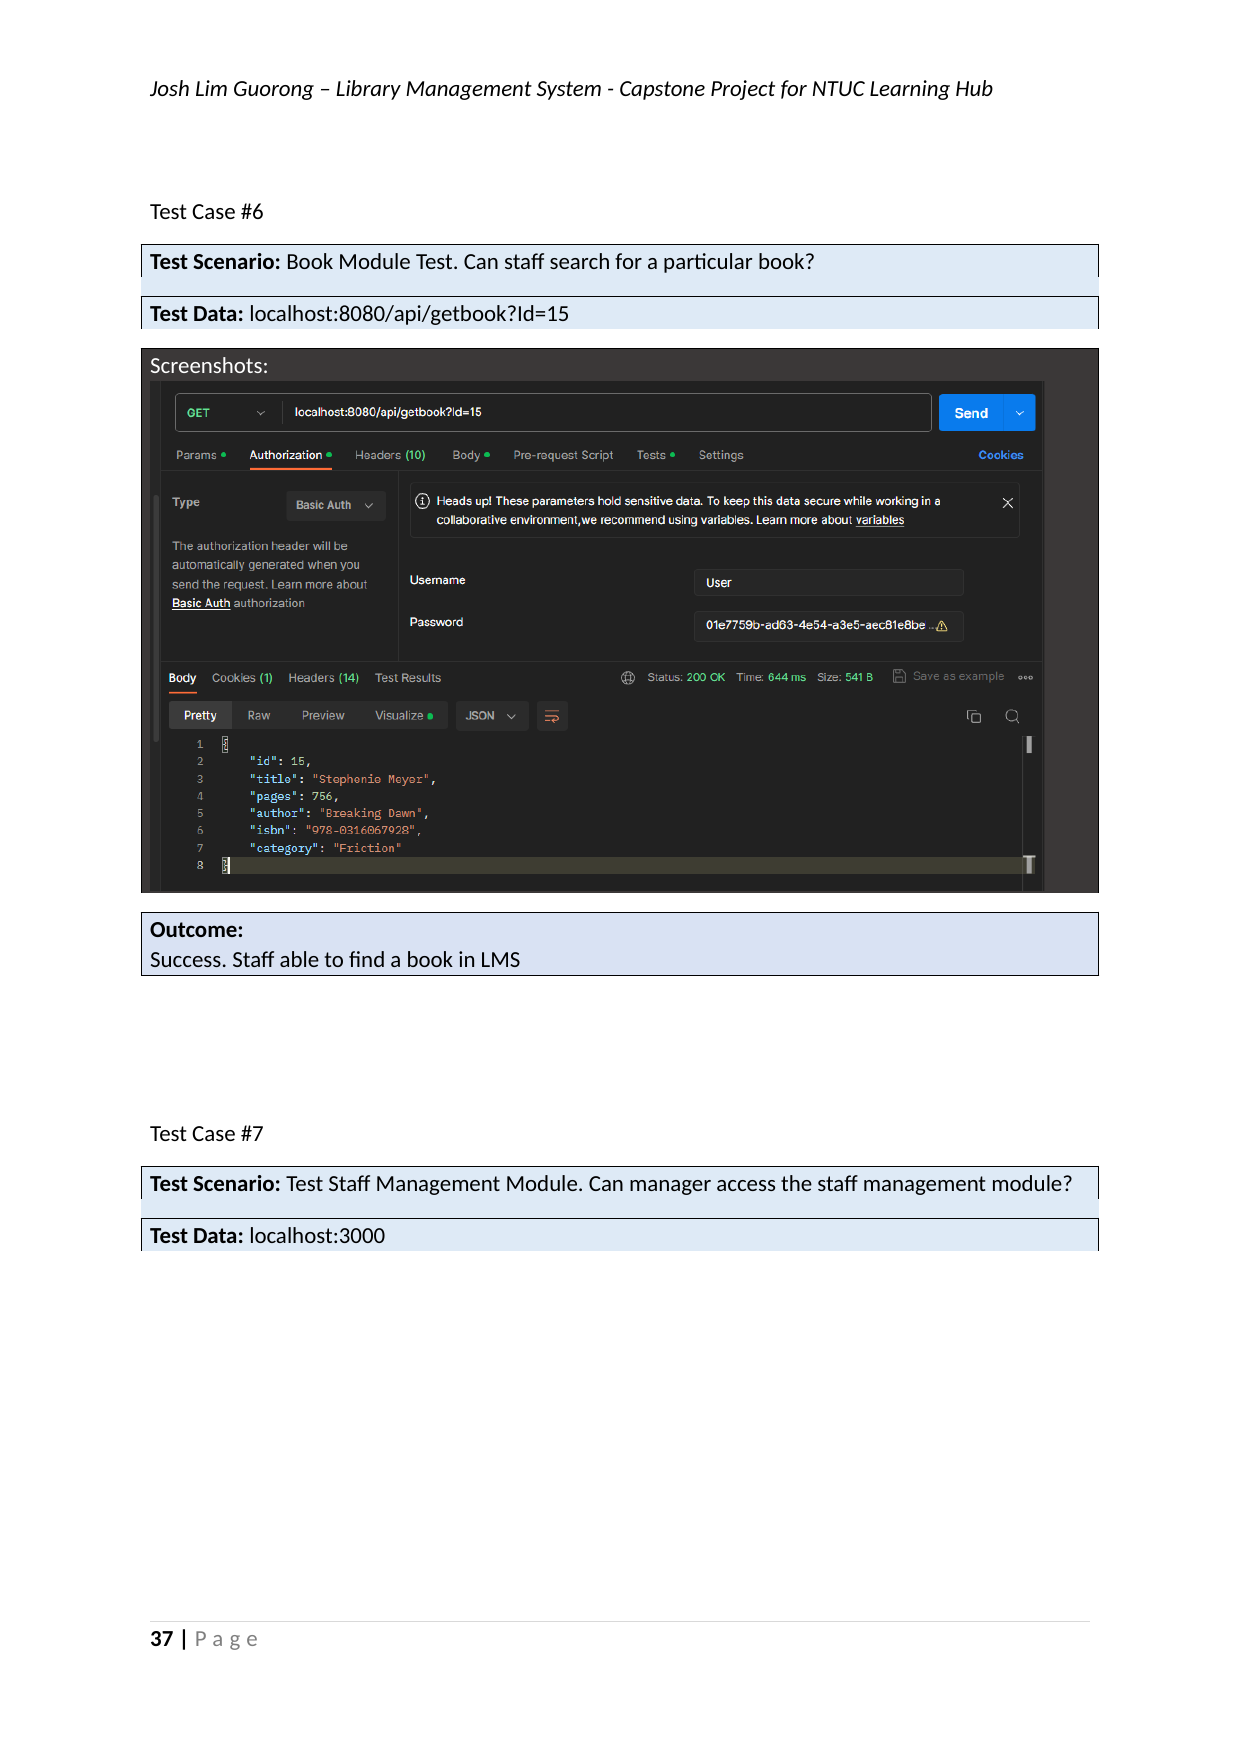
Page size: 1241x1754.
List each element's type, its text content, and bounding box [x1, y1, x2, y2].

text Outcome: Success. Staff able to find a book in LMS [142, 913, 1098, 975]
text Test Case #6 [150, 197, 1090, 225]
text Test Data: localhost:3000 [142, 1219, 1098, 1251]
picture [150, 381, 1045, 891]
text Test Data: localhost:8080/api/getbook?Id=15 [142, 297, 1098, 329]
text Test Scenario: Book Module Test. Can staff search for a particular book? [142, 245, 1098, 277]
text Test Scenario: Test Staff Management Module. Can manager access the staff management module? [142, 1167, 1098, 1199]
text Test Case #7 [150, 1119, 1090, 1147]
